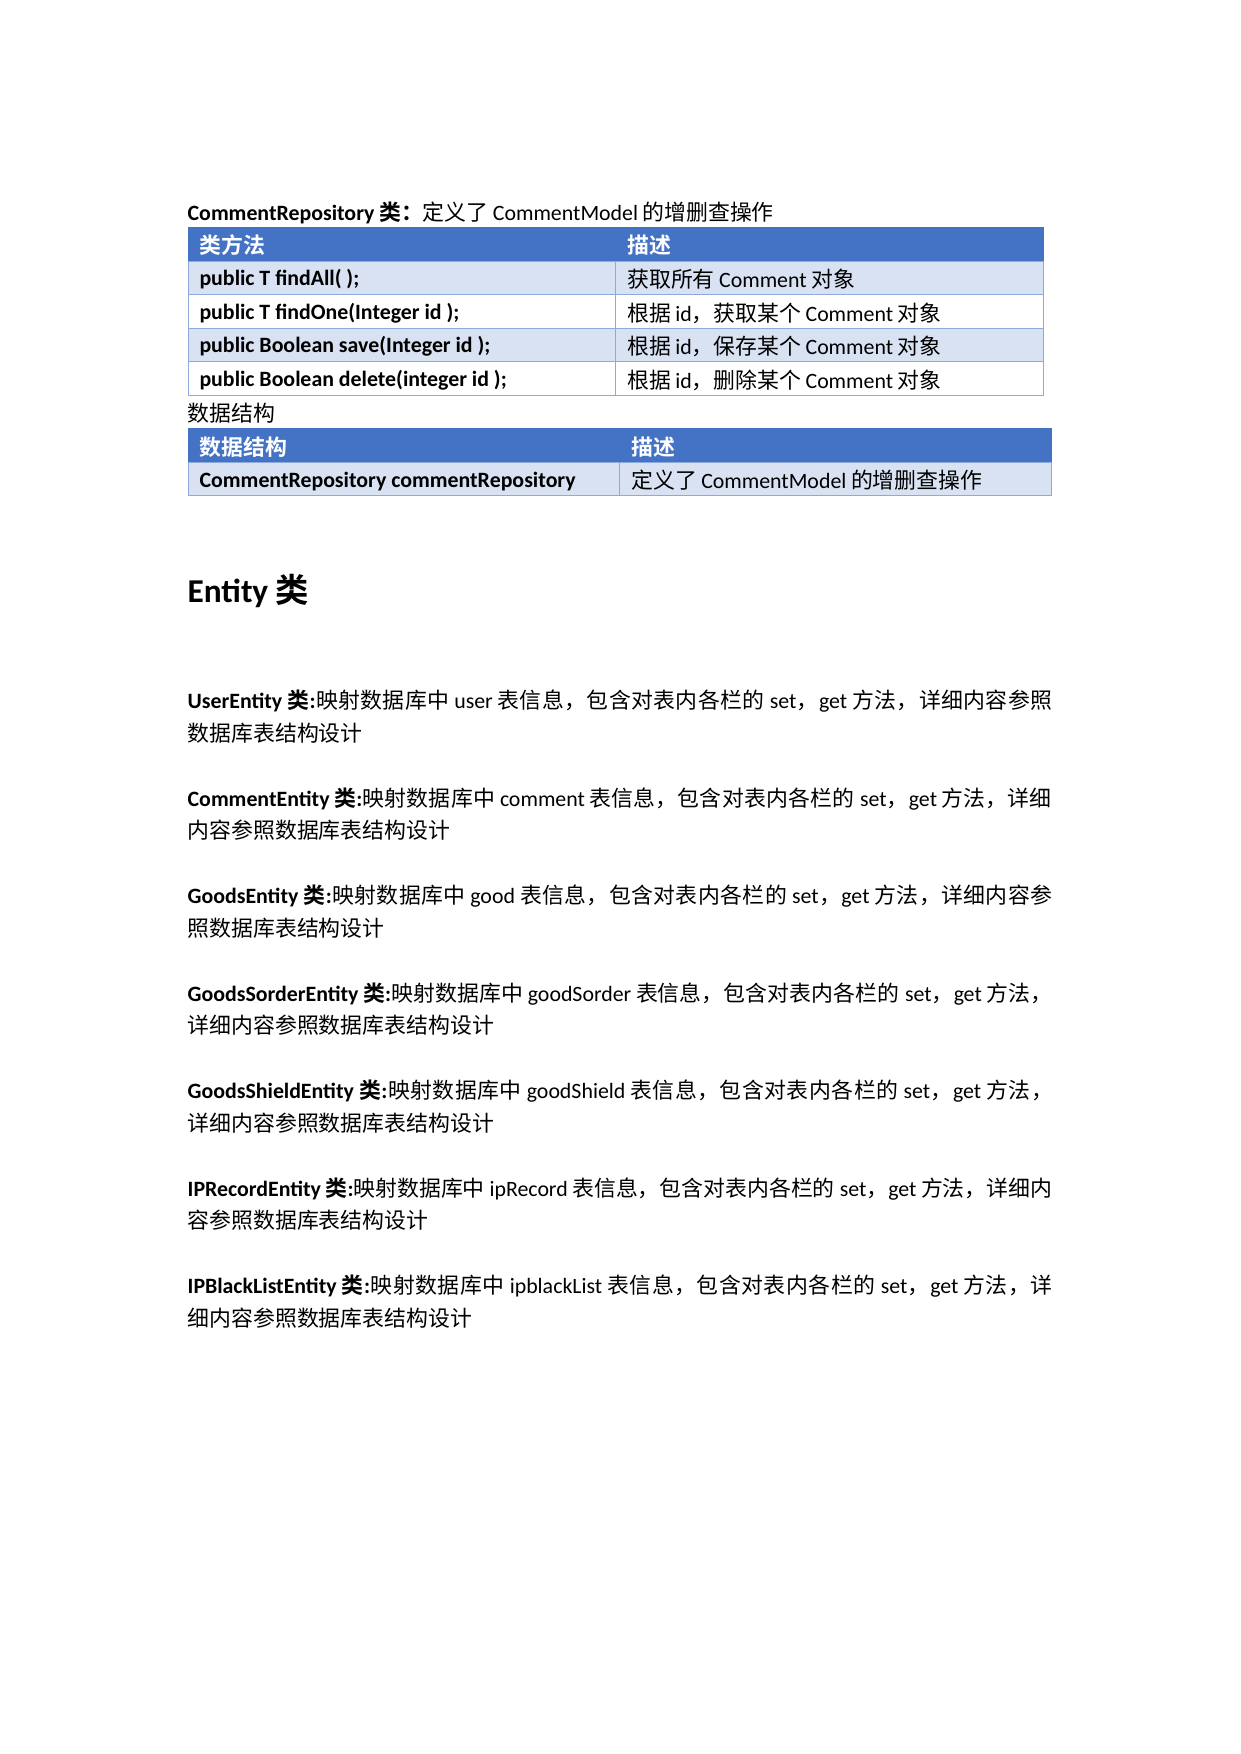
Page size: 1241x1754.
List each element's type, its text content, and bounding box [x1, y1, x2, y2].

table_header 类方法 [189, 228, 615, 261]
table_header 描述 [620, 429, 1051, 462]
subtitle Entity类 [187, 556, 1053, 621]
table_cell public Boolean save(Integer id ); [189, 329, 615, 361]
table_cell 根据id，获取某个Comment对象 [616, 295, 1043, 328]
table_cell 定义了CommentModel的增删查操作 [620, 463, 1051, 495]
table_cell 根据id，保存某个Comment对象 [616, 329, 1043, 361]
text 数据结构 [187, 396, 1053, 428]
text CommentEntity类:映射数据库中comment表信息，包含对表内各栏的set，get方法，详细内容参照数据库表结构设计 [187, 781, 1053, 846]
table_cell 获取所有Comment对象 [616, 262, 1043, 294]
table_cell CommentRepository commentRepository [189, 463, 619, 495]
text UserEntity类:映射数据库中user表信息，包含对表内各栏的set，get方法，详细内容参照数据库表结构设计 [187, 683, 1053, 748]
text IPRecordEntity类:映射数据库中ipRecord表信息，包含对表内各栏的set，get方法，详细内容参照数据库表结构设计 [187, 1171, 1053, 1236]
table_cell public T findAll( ); [189, 262, 615, 294]
table_header 数据结构 [189, 429, 619, 462]
text GoodsShieldEntity类:映射数据库中goodShield表信息，包含对表内各栏的set，get方法，详细内容参照数据库表结构设计 [187, 1073, 1053, 1138]
text IPBlackListEntity类:映射数据库中ipblackList表信息，包含对表内各栏的set，get方法，详细内容参照数据库表结构设计 [187, 1268, 1053, 1333]
table_header 描述 [616, 228, 1043, 261]
text GoodsSorderEntity类:映射数据库中goodSorder表信息，包含对表内各栏的set，get方法，详细内容参照数据库表结构设计 [187, 976, 1053, 1041]
text CommentRepository类：定义了CommentModel的增删查操作 [187, 194, 1053, 227]
table_cell public Boolean delete(integer id ); [189, 362, 615, 395]
table_cell 根据id，删除某个Comment对象 [616, 362, 1043, 395]
table_cell public T findOne(Integer id ); [189, 295, 615, 328]
text GoodsEntity类:映射数据库中good表信息，包含对表内各栏的set，get方法，详细内容参照数据库表结构设计 [187, 878, 1053, 943]
